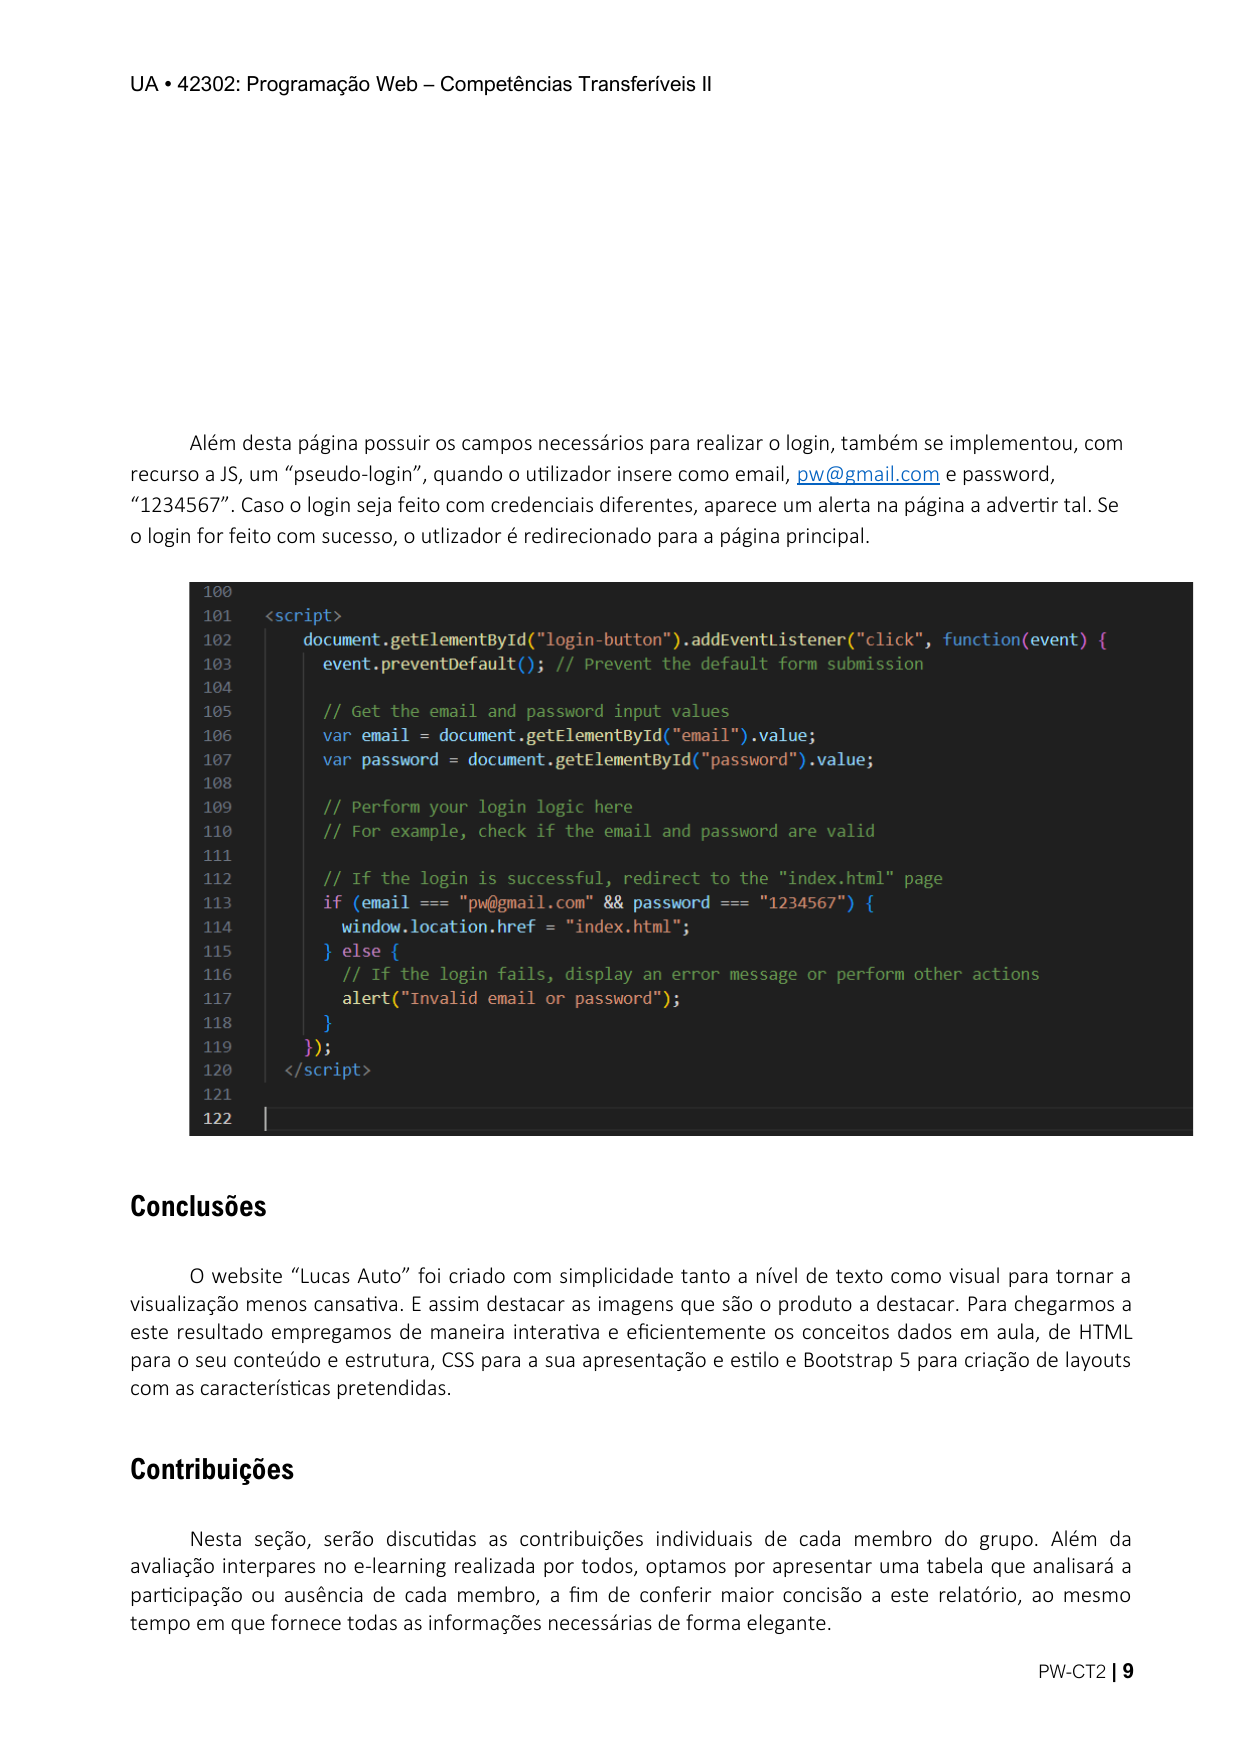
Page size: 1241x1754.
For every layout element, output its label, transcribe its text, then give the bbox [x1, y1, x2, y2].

subtitle Conclusões [130, 1188, 1134, 1223]
picture [189, 582, 1194, 1136]
text Nesta seção, serão discutidas as contribuições individuais de cada membro do grupo. Além da avaliação interpares no e-learning realizada por todos, optamos por apresentar uma tabela que analisará a participação ou ausência de cada membro, a fim de conferir maior concisão a este relatório, ao mesmo tempo em que fornece todas as informações necessárias de forma elegante. [130, 1524, 1134, 1636]
subtitle Contribuições [130, 1451, 1134, 1486]
text O website “Lucas Auto” foi criado com simplicidade tanto a nível de texto como visual para tornar a visualização menos cansativa. E assim destacar as imagens que são o produto a destacar. Para chegarmos a este resultado empregamos de maneira interativa e eficientemente os conceitos dados em aula, de HTML para o seu conteúdo e estrutura, CSS para a sua apresentação e estilo e Bootstrap 5 para criação de layouts com as características pretendidas. [130, 1261, 1134, 1401]
text Além desta página possuir os campos necessários para realizar o login, também se implementou, com recurso a JS, um “pseudo-login”, quando o utilizador insere como email, pw@gmail.com e password, “1234567”. Caso o login seja feito com credenciais diferentes, aparece um alerta na página a advertir tal. Se o login for feito com sucesso, o utlizador é redirecionado para a página principal. [130, 428, 1134, 549]
